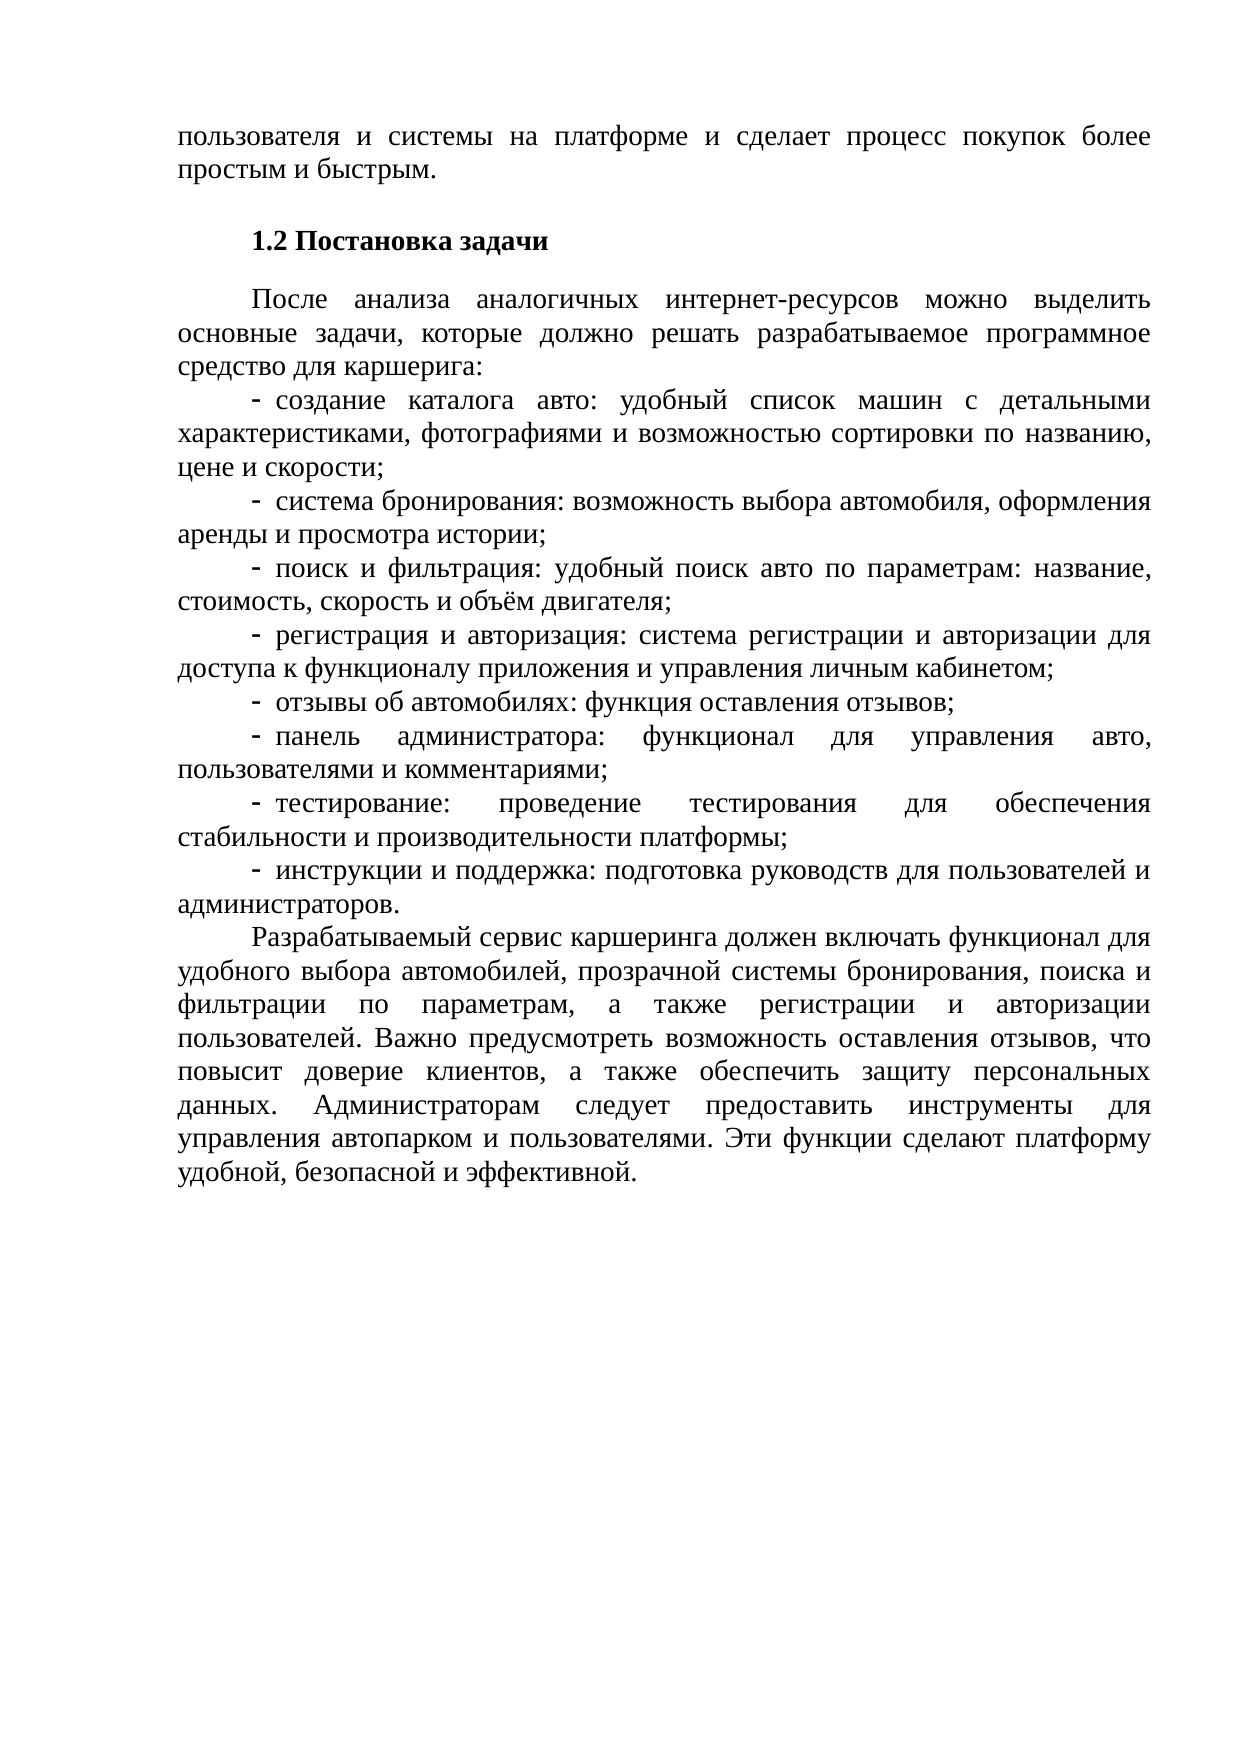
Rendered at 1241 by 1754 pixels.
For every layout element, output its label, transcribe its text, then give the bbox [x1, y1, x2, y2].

list создание каталога авто: удобный список машин с детальными характеристиками, фотографиями и возможностью сортировки по названию, цене и скорости; [177, 382, 1152, 483]
text После анализа аналогичных интернет-ресурсов можно выделить основные задачи, которые должно решать разрабатываемое программное средство для каршерига: [177, 281, 1152, 382]
list отзывы об автомобилях: функция оставления отзывов; [177, 684, 1152, 718]
list поиск и фильтрация: удобный поиск авто по параметрам: название, стоимость, скорость и объём двигателя; [177, 550, 1152, 617]
list регистрация и авторизация: система регистрации и авторизации для доступа к функционалу приложения и управления личным кабинетом; [177, 617, 1152, 684]
list система бронирования: возможность выбора автомобиля, оформления аренды и просмотра истории; [177, 483, 1152, 550]
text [177, 118, 1152, 185]
list инструкции и поддержка: подготовка руководств для пользователей и администраторов. [177, 852, 1152, 919]
list панель администратора: функционал для управления авто, пользователями и комментариями; [177, 718, 1152, 785]
text Разрабатываемый сервис каршеринга должен включать функционал для удобного выбора автомобилей, прозрачной системы бронирования, поиска и фильтрации по параметрам, а также регистрации и авторизации пользователей. Важно предусмотреть возможность оставления отзывов, что повысит доверие клиентов, а также обеспечить защиту персональных данных. Администраторам следует предоставить инструменты для управления автопарком и пользователями. Эти функции сделают платформу удобной, безопасной и эффективной. [177, 919, 1152, 1188]
list тестирование: проведение тестирования для обеспечения стабильности и производительности платформы; [177, 785, 1152, 852]
list Постановка задачи [251, 223, 1152, 256]
